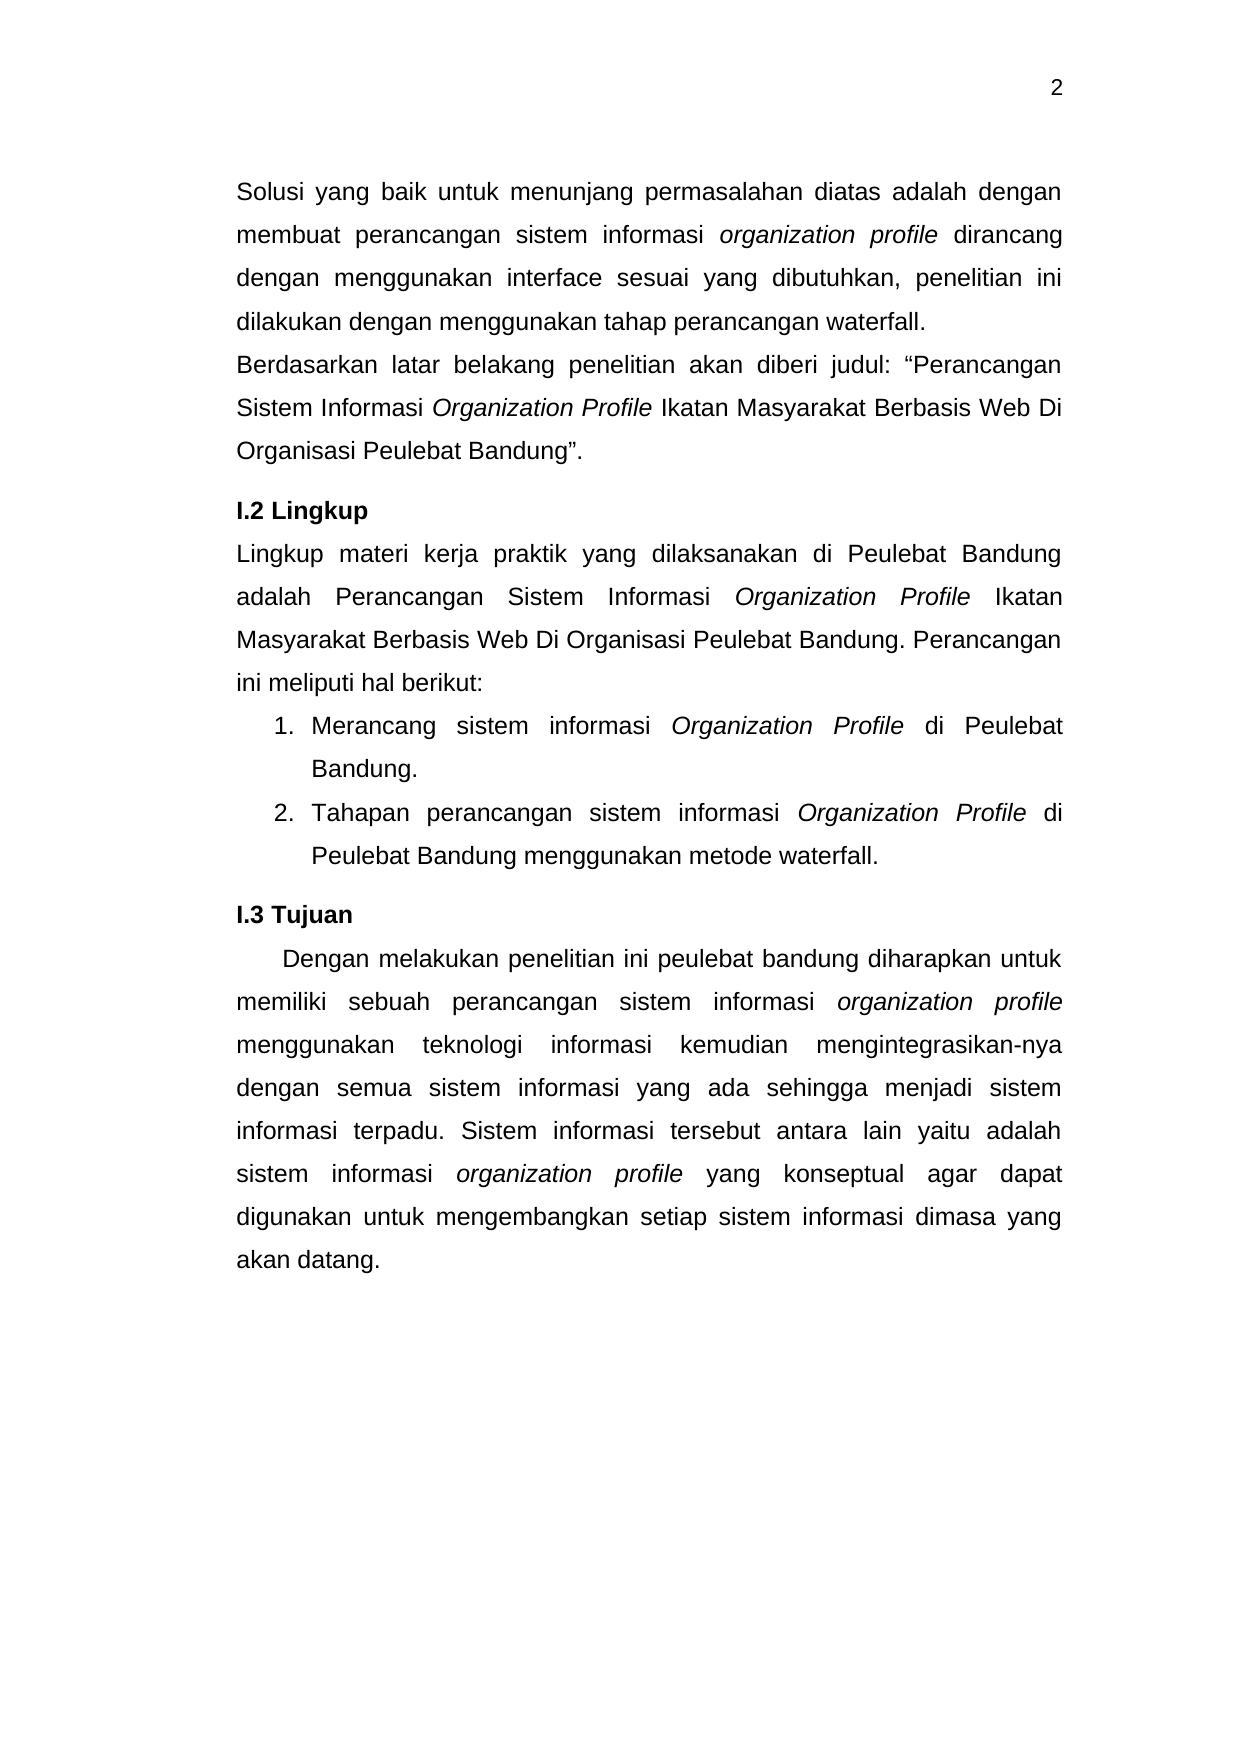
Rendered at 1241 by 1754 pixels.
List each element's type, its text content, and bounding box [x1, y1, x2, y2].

text Lingkup materi kerja praktik yang dilaksanakan di Peulebat Bandung adalah Perancangan Sistem Informasi Organization Profile Ikatan Masyarakat Berbasis Web Di Organisasi Peulebat Bandung. Perancangan ini meliputi hal berikut: [236, 539, 1063, 697]
list Merancang sistem informasi Organization Profile di Peulebat Bandung. [274, 711, 1063, 783]
subtitle Tujuan [236, 901, 1063, 929]
subtitle Lingkup [236, 496, 1063, 524]
text Solusi yang baik untuk menunjang permasalahan diatas adalah dengan membuat perancangan sistem informasi organization profile dirancang dengan menggunakan interface sesuai yang dibutuhkan, penelitian ini dilakukan dengan menggunakan tahap perancangan waterfall. [236, 177, 1063, 335]
text Dengan melakukan penelitian ini peulebat bandung diharapkan untuk memiliki sebuah perancangan sistem informasi organization profile menggunakan teknologi informasi kemudian mengintegrasikan-nya dengan semua sistem informasi yang ada sehingga menjadi sistem informasi terpadu. Sistem informasi tersebut antara lain yaitu adalah sistem informasi organization profile yang konseptual agar dapat digunakan untuk mengembangkan setiap sistem informasi dimasa yang akan datang. [236, 944, 1063, 1274]
list Tahapan perancangan sistem informasi Organization Profile di Peulebat Bandung menggunakan metode waterfall. [274, 798, 1063, 869]
text Berdasarkan latar belakang penelitian akan diberi judul: “Perancangan Sistem Informasi Organization Profile Ikatan Masyarakat Berbasis Web Di Organisasi Peulebat Bandung”. [236, 350, 1063, 465]
